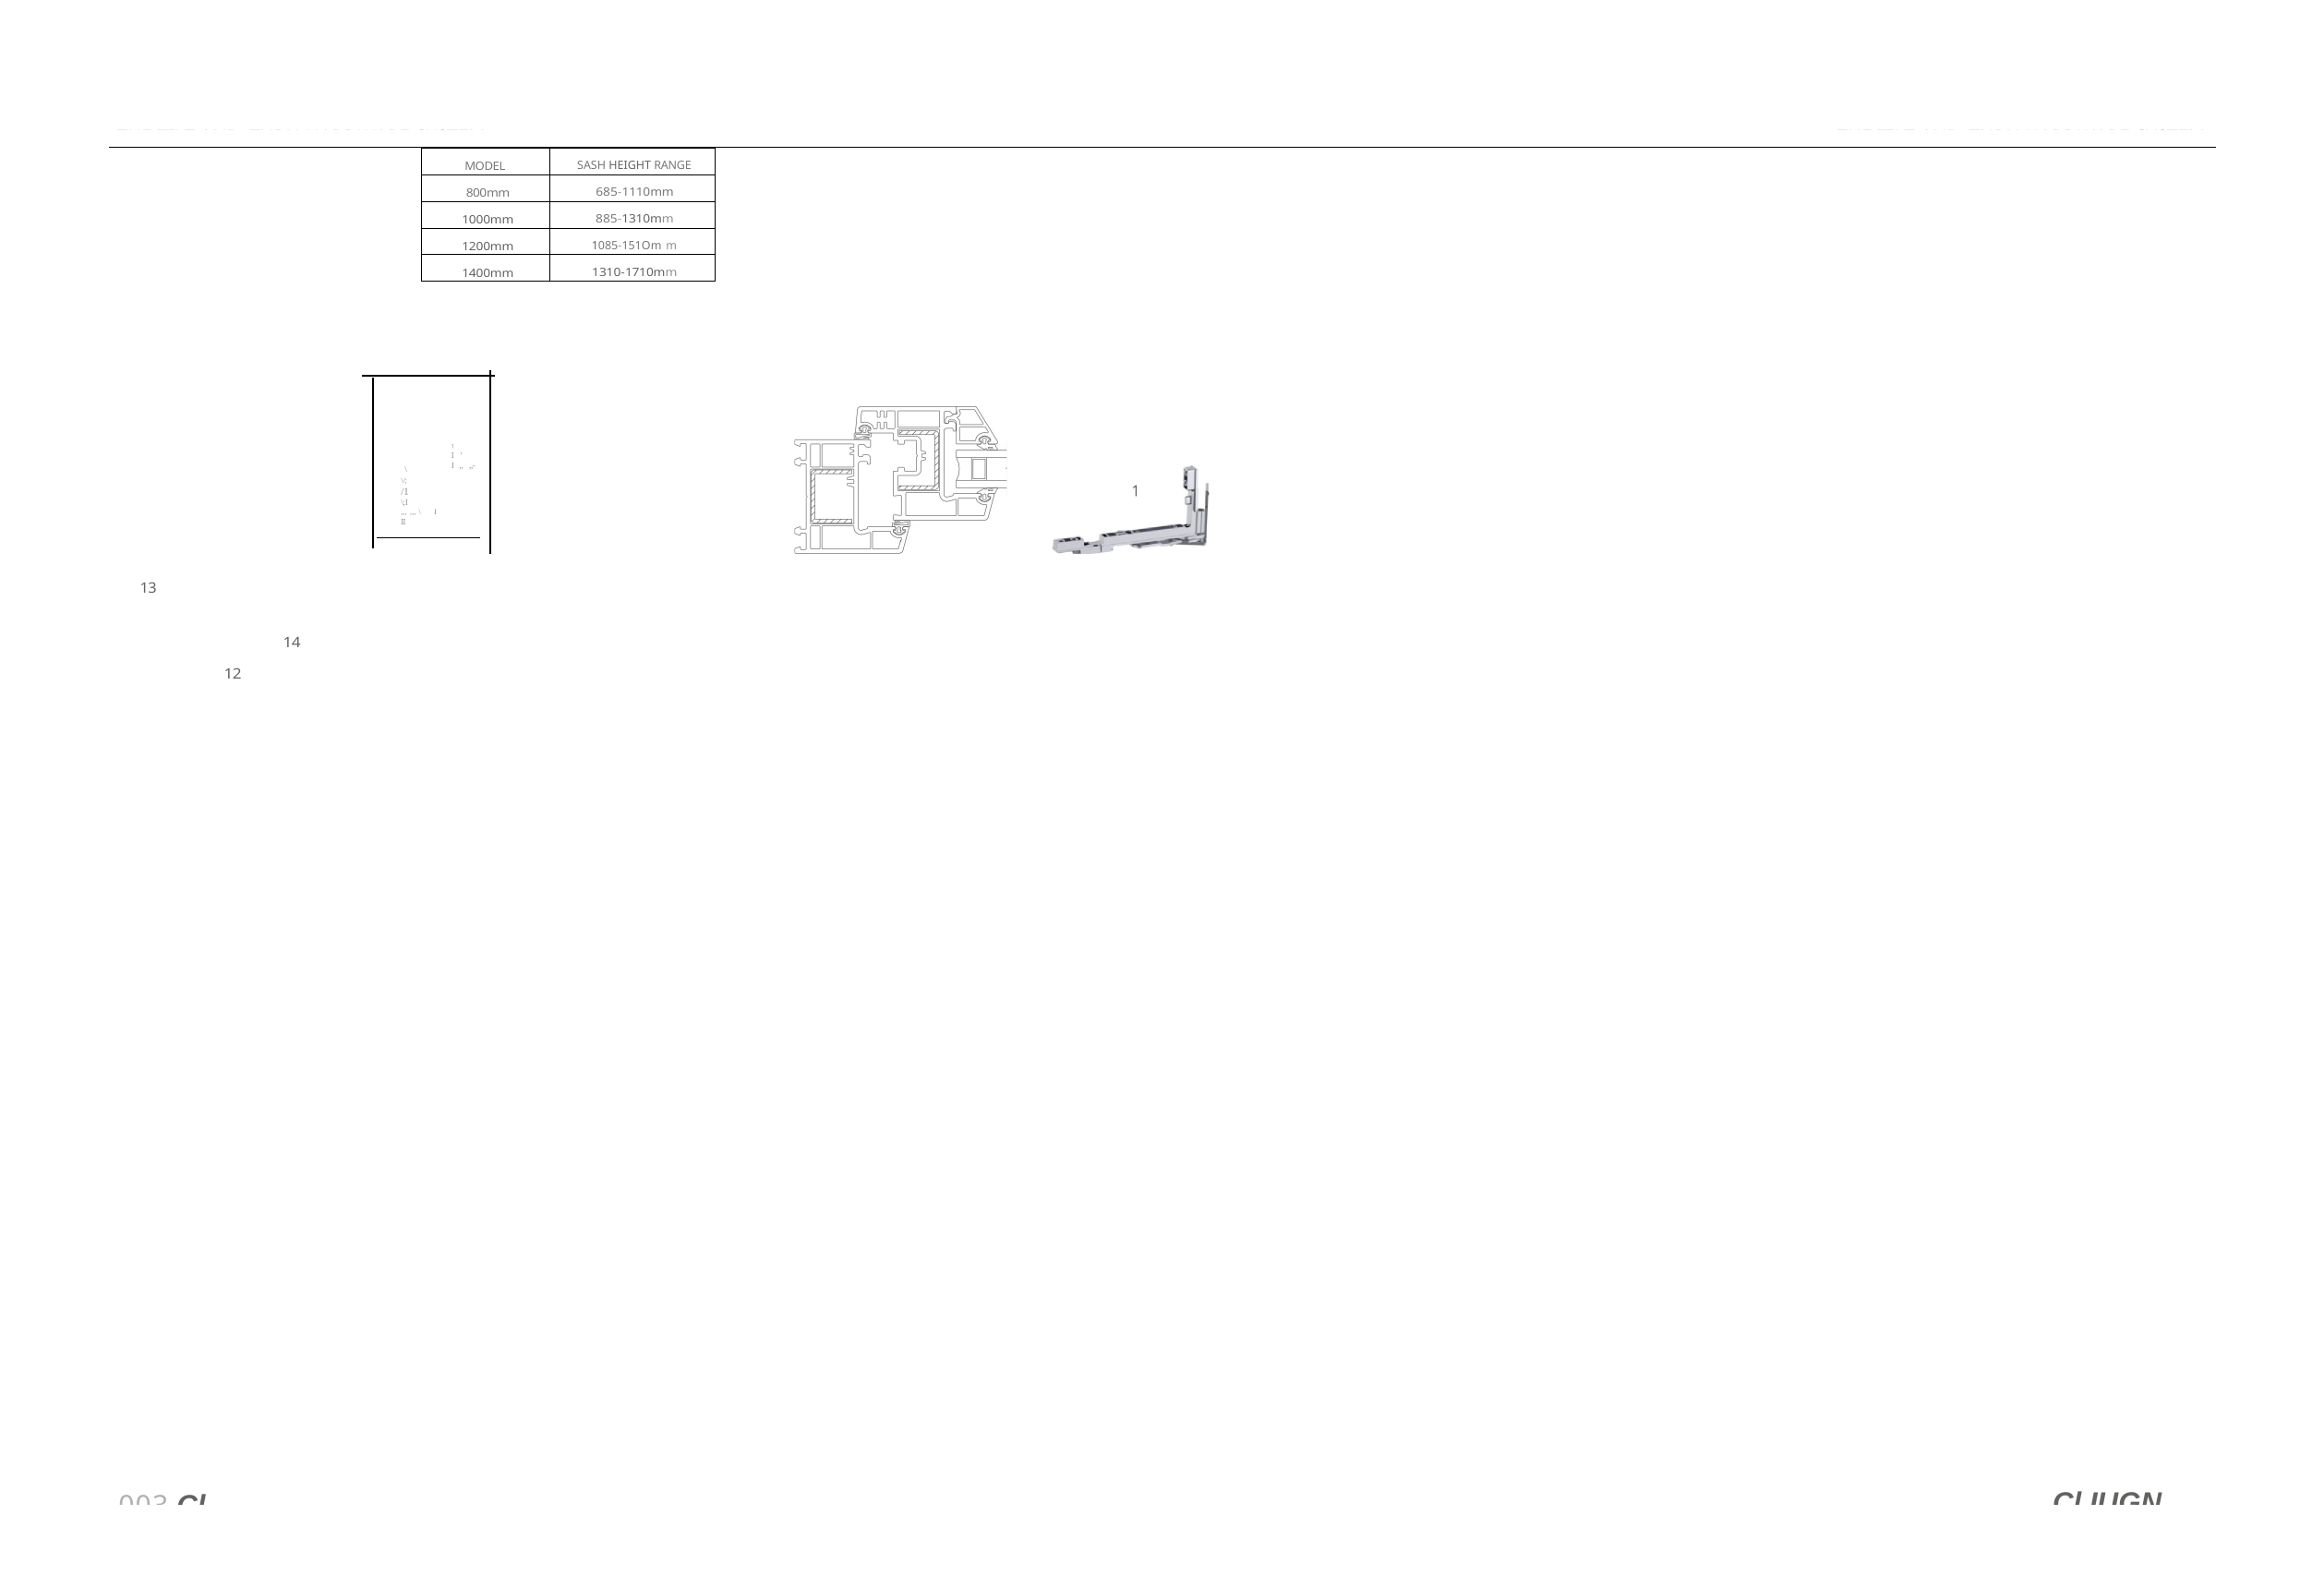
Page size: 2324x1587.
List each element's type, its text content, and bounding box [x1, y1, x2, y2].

table_cell 1310-1710mm [550, 255, 715, 281]
table_cell 800mm [422, 175, 549, 201]
text 14 [283, 632, 2314, 652]
table_header MODEL [422, 149, 549, 174]
table_cell 1085-151Om m [550, 229, 715, 254]
table_cell 1200mm [422, 229, 549, 254]
table_header SASH HEIGHT RANGE [550, 149, 715, 174]
table_cell 1000mm [422, 202, 549, 228]
picture [1052, 464, 1210, 554]
picture [794, 405, 1007, 554]
text 13 [139, 578, 2314, 597]
table_cell 685-1110mm [550, 175, 715, 201]
table_cell 885-1310mm [550, 202, 715, 228]
table_cell 1400mm [422, 255, 549, 281]
text 12 [223, 663, 2314, 682]
